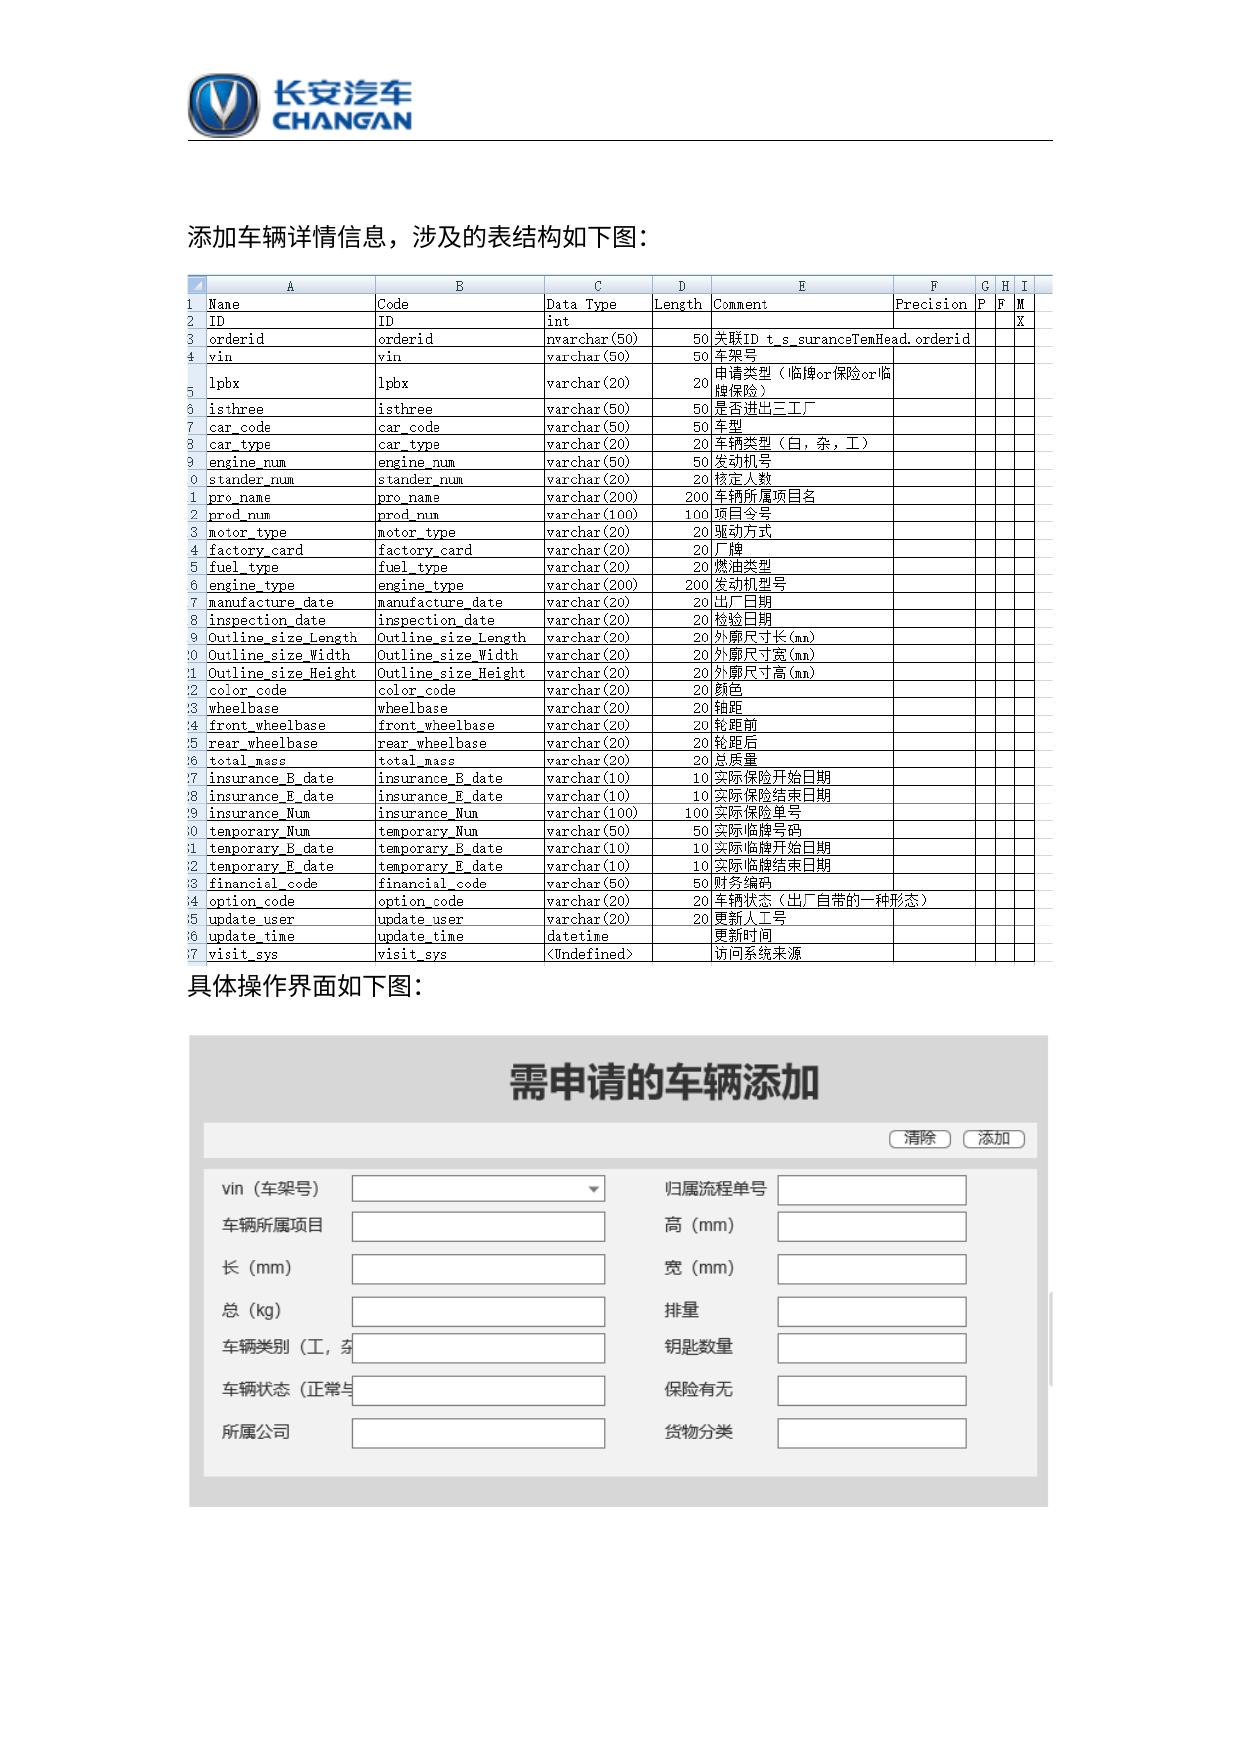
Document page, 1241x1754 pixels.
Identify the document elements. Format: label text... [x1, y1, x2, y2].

list 添加车辆详情信息，涉及的表结构如下图： [187, 217, 1053, 253]
picture [187, 274, 1053, 966]
picture [187, 1023, 1053, 1518]
picture [187, 73, 432, 138]
list 具体操作界面如下图： [187, 966, 1053, 1002]
